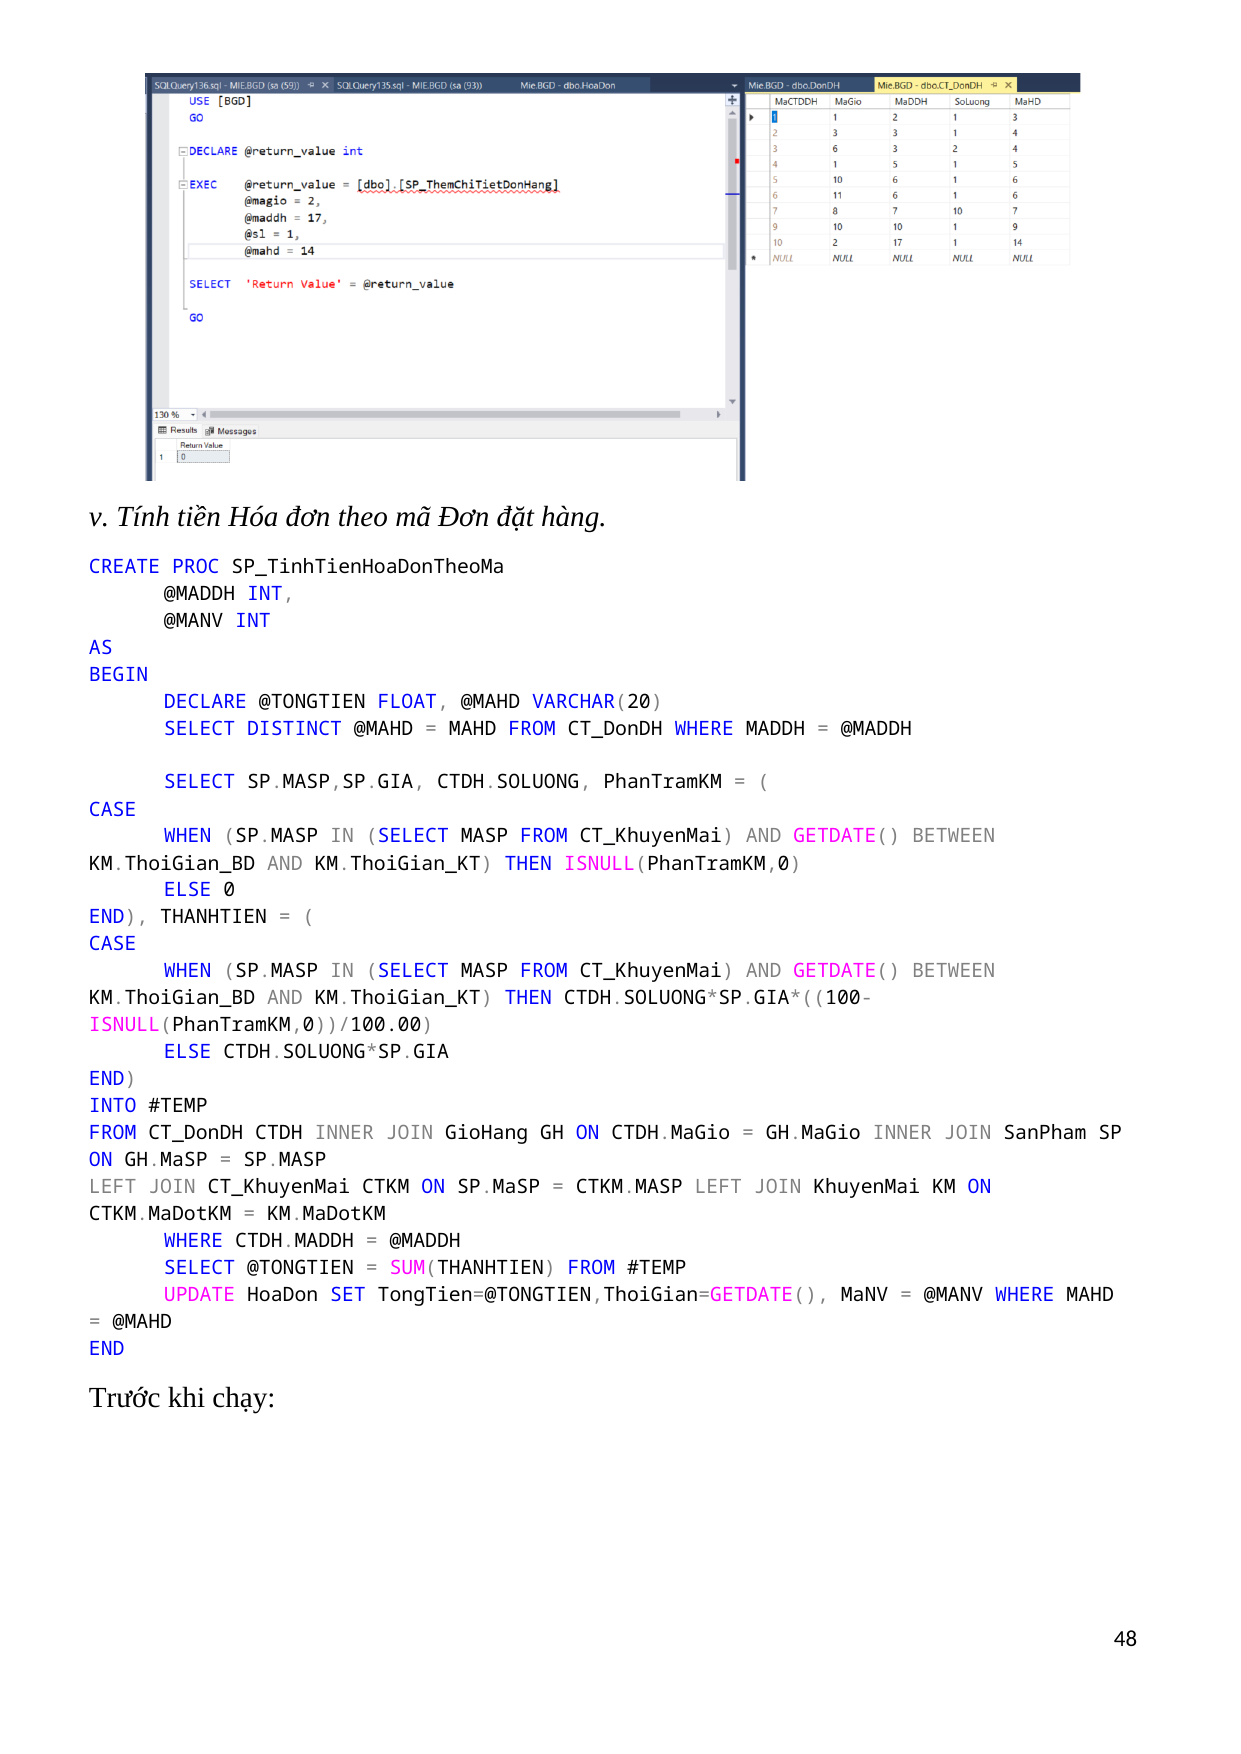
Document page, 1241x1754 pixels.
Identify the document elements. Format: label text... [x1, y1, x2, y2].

text @MADDH INT, [89, 579, 1137, 606]
text WHEN (SP.MASP IN (SELECT MASP FROM CT_KhuyenMai) AND GETDATE() BETWEEN KM.ThoiGian_BD AND KM.ThoiGian_KT) THEN CTDH.SOLUONG*SP.GIA*((100-ISNULL(PhanTramKM,0))/100.00) [89, 957, 1137, 1038]
text @MANV INT [89, 606, 1137, 633]
text ELSE CTDH.SOLUONG*SP.GIA [89, 1038, 1137, 1064]
text AS [89, 633, 1137, 660]
picture [145, 73, 1081, 481]
text UPDATE HoaDon SET TongTien=@TONGTIEN,ThoiGian=GETDATE(), MaNV = @MANV WHERE MAHD = @MAHD [89, 1280, 1137, 1334]
text CASE [89, 930, 1137, 957]
text CREATE PROC SP_TinhTienHoaDonTheoMa [89, 552, 1137, 579]
text SELECT SP.MASP,SP.GIA, CTDH.SOLUONG, PhanTramKM = ( [89, 768, 1137, 795]
text INTO #TEMP [89, 1092, 1137, 1118]
text ELSE 0 [89, 876, 1137, 903]
text CASE [89, 795, 1137, 822]
text END) [89, 1064, 1137, 1092]
text WHEN (SP.MASP IN (SELECT MASP FROM CT_KhuyenMai) AND GETDATE() BETWEEN KM.ThoiGian_BD AND KM.ThoiGian_KT) THEN ISNULL(PhanTramKM,0) [89, 822, 1137, 876]
text END), THANHTIEN = ( [89, 903, 1137, 930]
text Trước khi chạy: [89, 1380, 1137, 1414]
text DECLARE @TONGTIEN FLOAT, @MAHD VARCHAR(20) [89, 687, 1137, 714]
text FROM CT_DonDH CTDH INNER JOIN GioHang GH ON CTDH.MaGio = GH.MaGio INNER JOIN SanPham SP ON GH.MaSP = SP.MASP [89, 1118, 1137, 1172]
text v. Tính tiền Hóa đơn theo mã Đơn đặt hàng. [89, 499, 1137, 533]
text LEFT JOIN CT_KhuyenMai CTKM ON SP.MaSP = CTKM.MASP LEFT JOIN KhuyenMai KM ON CTKM.MaDotKM = KM.MaDotKM [89, 1172, 1137, 1226]
text SELECT @TONGTIEN = SUM(THANHTIEN) FROM #TEMP [89, 1253, 1137, 1280]
text END [89, 1334, 1137, 1361]
text BEGIN [89, 660, 1137, 687]
text SELECT DISTINCT @MAHD = MAHD FROM CT_DonDH WHERE MADDH = @MADDH [89, 714, 1137, 741]
text WHERE CTDH.MADDH = @MADDH [89, 1226, 1137, 1253]
